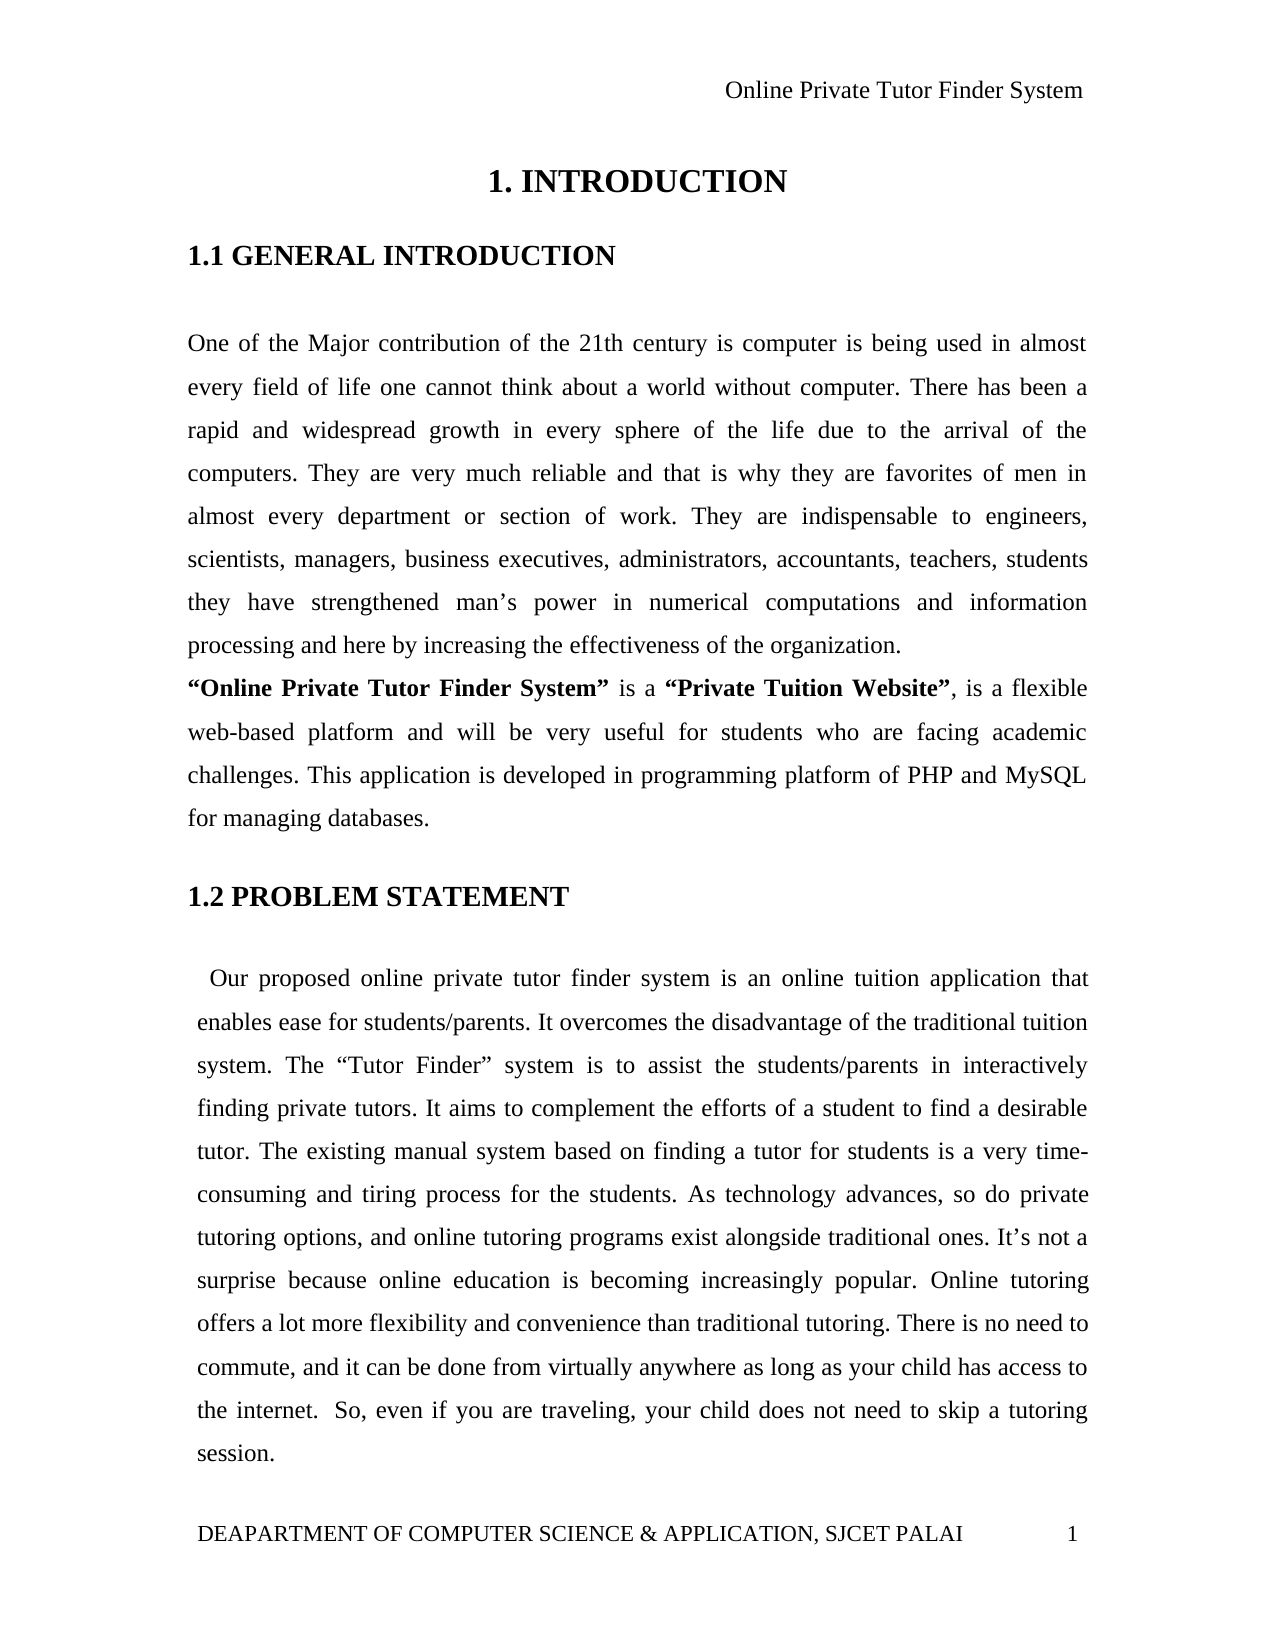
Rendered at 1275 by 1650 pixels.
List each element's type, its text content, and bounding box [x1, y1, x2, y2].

text Our proposed online private tutor finder system is an online tuition application that enables ease for students/parents. It overcomes the disadvantage of the traditional tuition system. The “Tutor Finder” system is to assist the students/parents in interactively finding private tutors. It aims to complement the efforts of a student to find a desirable tutor. The existing manual system based on finding a tutor for students is a very time-consuming and tiring process for the students. As technology advances, so do private tutoring options, and online tutoring programs exist alongside traditional ones. It’s not a surprise because online education is becoming increasingly popular. Online tutoring offers a lot more flexibility and convenience than traditional tutoring. There is no need to commute, and it can be done from virtually anywhere as long as your child has access to the internet. So, even if you are traveling, your child does not need to skip a tutoring session. [178, 963, 1089, 1467]
text 1.1 GENERAL INTRODUCTION [187, 238, 1087, 271]
text 1.2 PROBLEM STATEMENT [187, 879, 1087, 913]
text “Online Private Tutor Finder System” is a “Private Tuition Website”, is a flexible web-based platform and will be very useful for students who are facing academic challenges. This application is developed in programming platform of PHP and MySQL for managing databases. [187, 673, 1088, 832]
text 1. INTRODUCTION [187, 161, 1087, 199]
text One of the Major contribution of the 21th century is computer is being used in almost every field of life one cannot think about a world without computer. There has been a rapid and widespread growth in every sphere of the life due to the arrival of the computers. They are very much reliable and that is why they are favorites of men in almost every department or section of work. They are indispensable to engineers, scientists, managers, business executives, administrators, accountants, teachers, students they have strengthened man’s power in numerical computations and information processing and here by increasing the effectiveness of the organization. [187, 328, 1088, 659]
